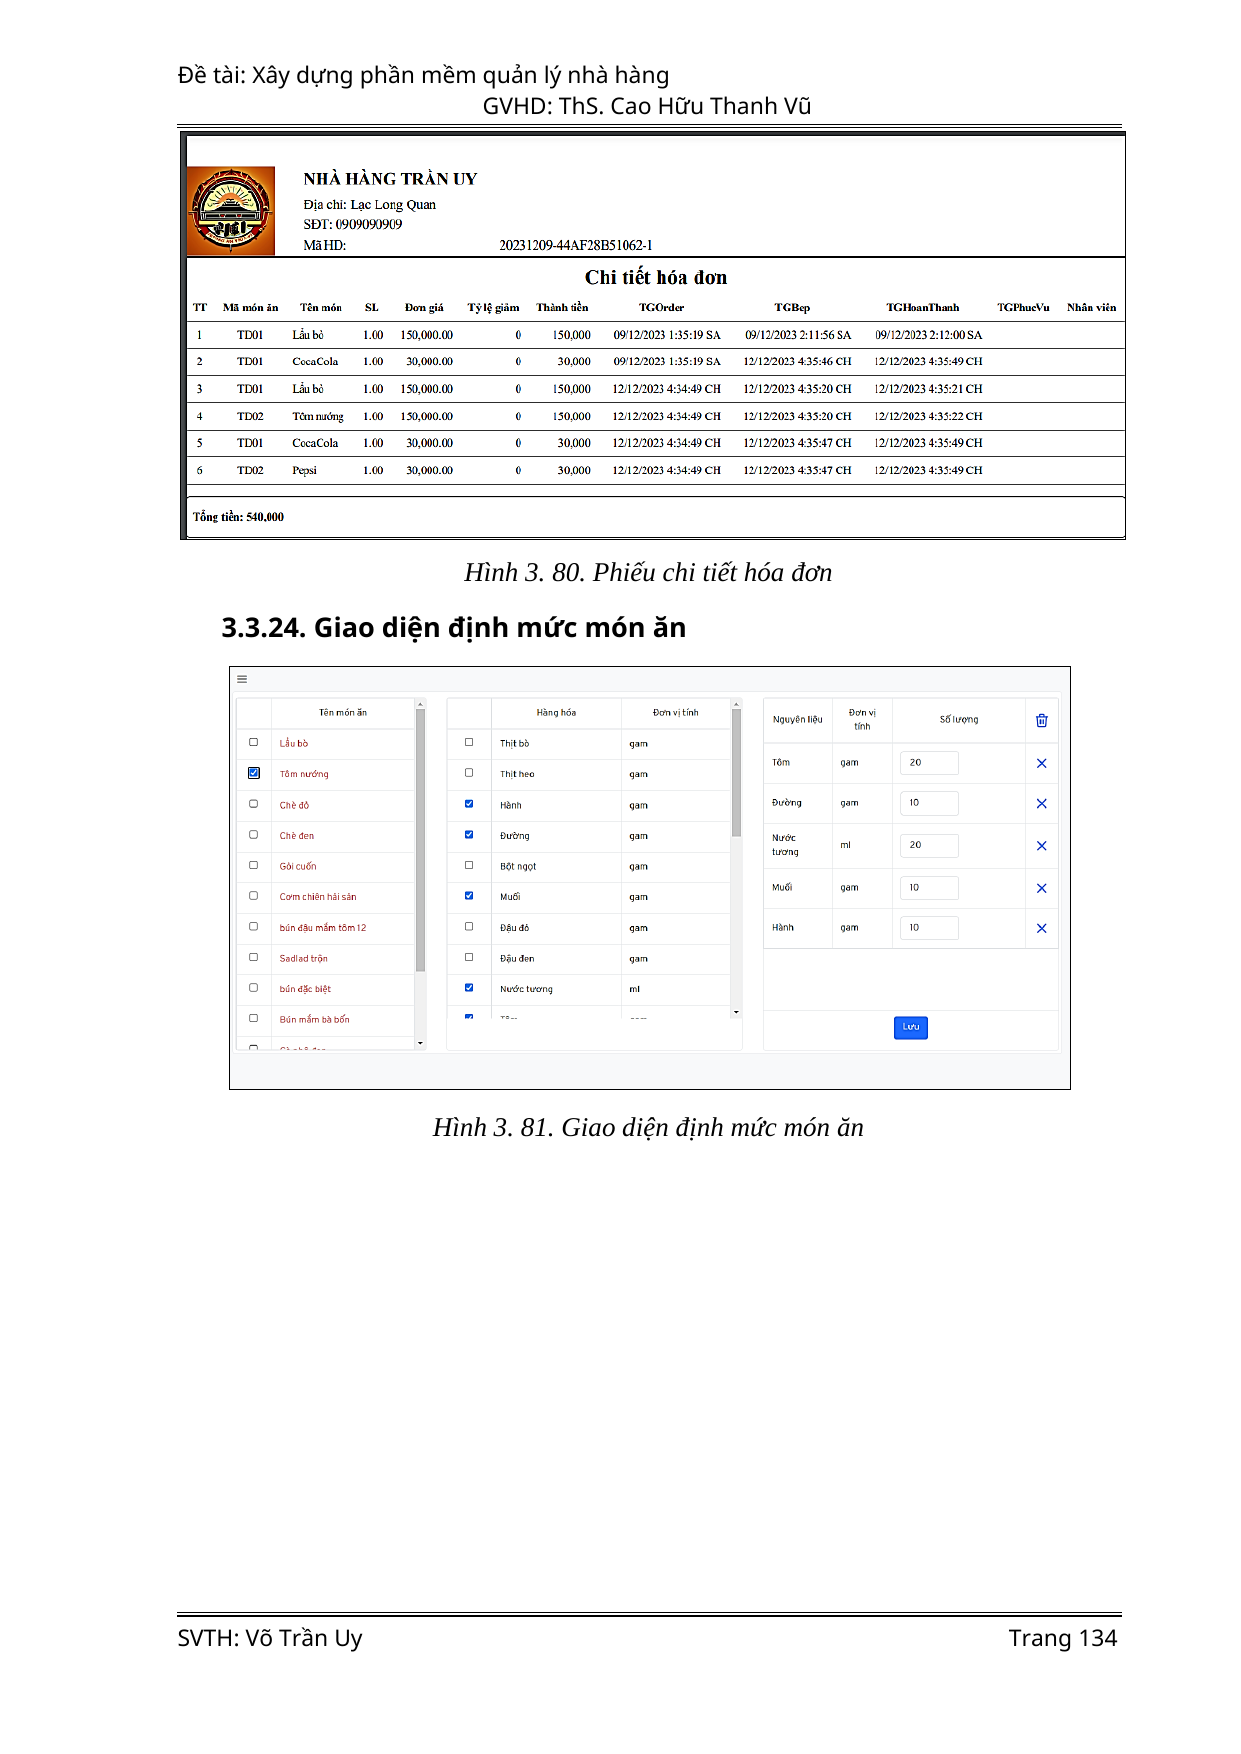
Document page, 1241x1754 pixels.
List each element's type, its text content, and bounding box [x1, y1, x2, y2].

picture [230, 667, 1070, 1089]
subtitle Giao diện định mức món ăn [221, 608, 1122, 645]
picture [181, 132, 1125, 539]
text Hình 3. 80. Phiếu chi tiết hóa đơn [177, 556, 1122, 588]
text Hình 3. 81. Giao diện định mức món ăn [177, 1111, 1122, 1142]
